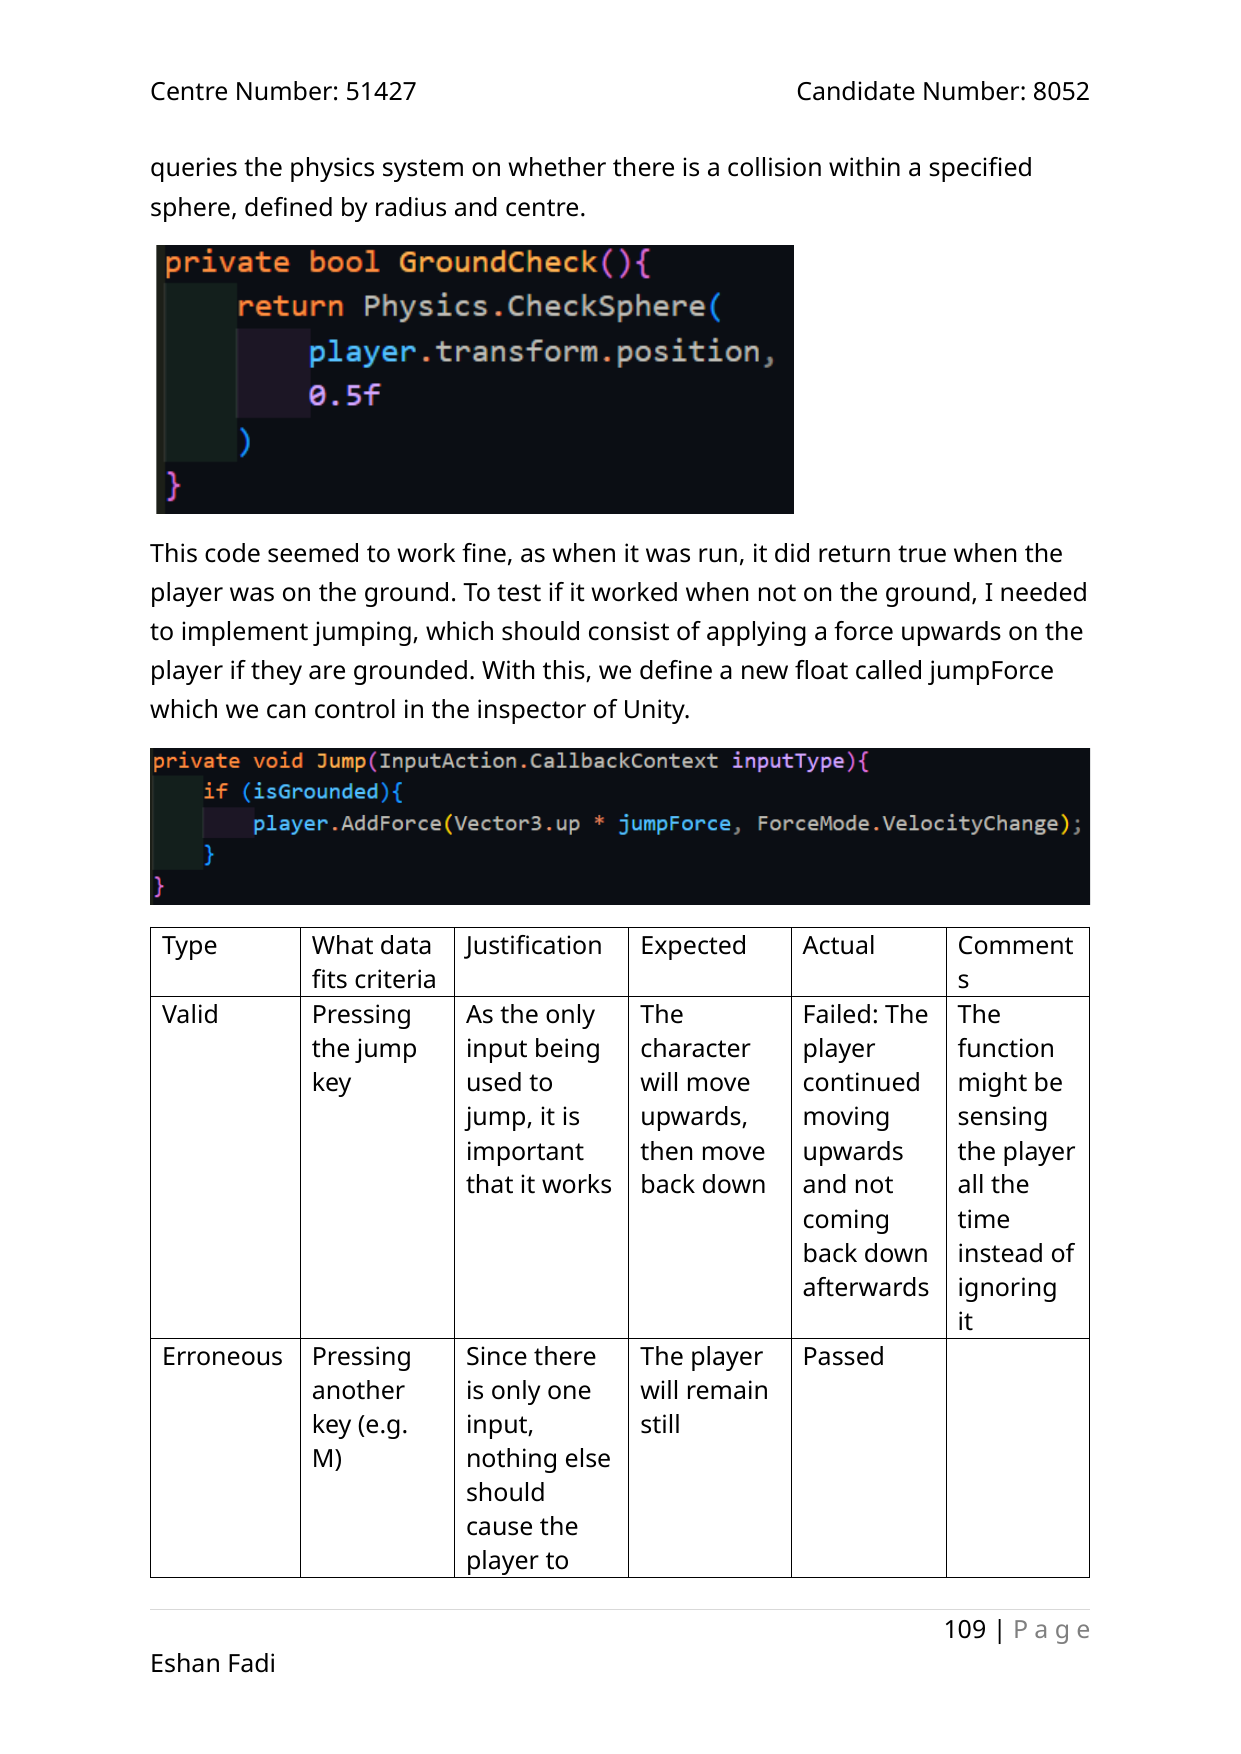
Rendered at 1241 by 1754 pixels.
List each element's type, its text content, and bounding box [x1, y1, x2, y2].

table_cell The function might be sensing the player all the time instead of ignoring it [947, 997, 1089, 1337]
table_cell As the only input being used to jump, it is important that it works [455, 997, 628, 1337]
table_cell Erroneous [151, 1339, 300, 1577]
table_header Expected [629, 928, 791, 996]
table_cell Valid [151, 997, 300, 1337]
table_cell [301, 1339, 454, 1577]
picture [150, 748, 1091, 905]
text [150, 150, 1090, 223]
table_header Type [151, 928, 300, 996]
table_cell Failed: The player continued moving upwards and not coming back down afterwards [792, 997, 946, 1337]
table_header Actual [792, 928, 946, 996]
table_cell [455, 1339, 628, 1577]
table_header Comments [947, 928, 1089, 996]
table_cell Passed [792, 1339, 946, 1577]
text This code seemed to work fine, as when it was run, it did return true when the player was on the ground. To test if it worked when not on the ground, I needed to implement jumping, which should consist of applying a force upwards on the player if they are grounded. With this, we define a new float called jumpForce which we can control in the inspector of Unity. [150, 536, 1090, 726]
table_header What data fits criteria [301, 928, 454, 996]
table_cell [629, 1339, 791, 1577]
table_cell Pressing the jump key [301, 997, 454, 1337]
table_header Justification [455, 928, 628, 996]
table_cell [947, 1339, 1089, 1577]
table_cell The character will move upwards, then move back down [629, 997, 791, 1337]
picture [156, 245, 794, 514]
